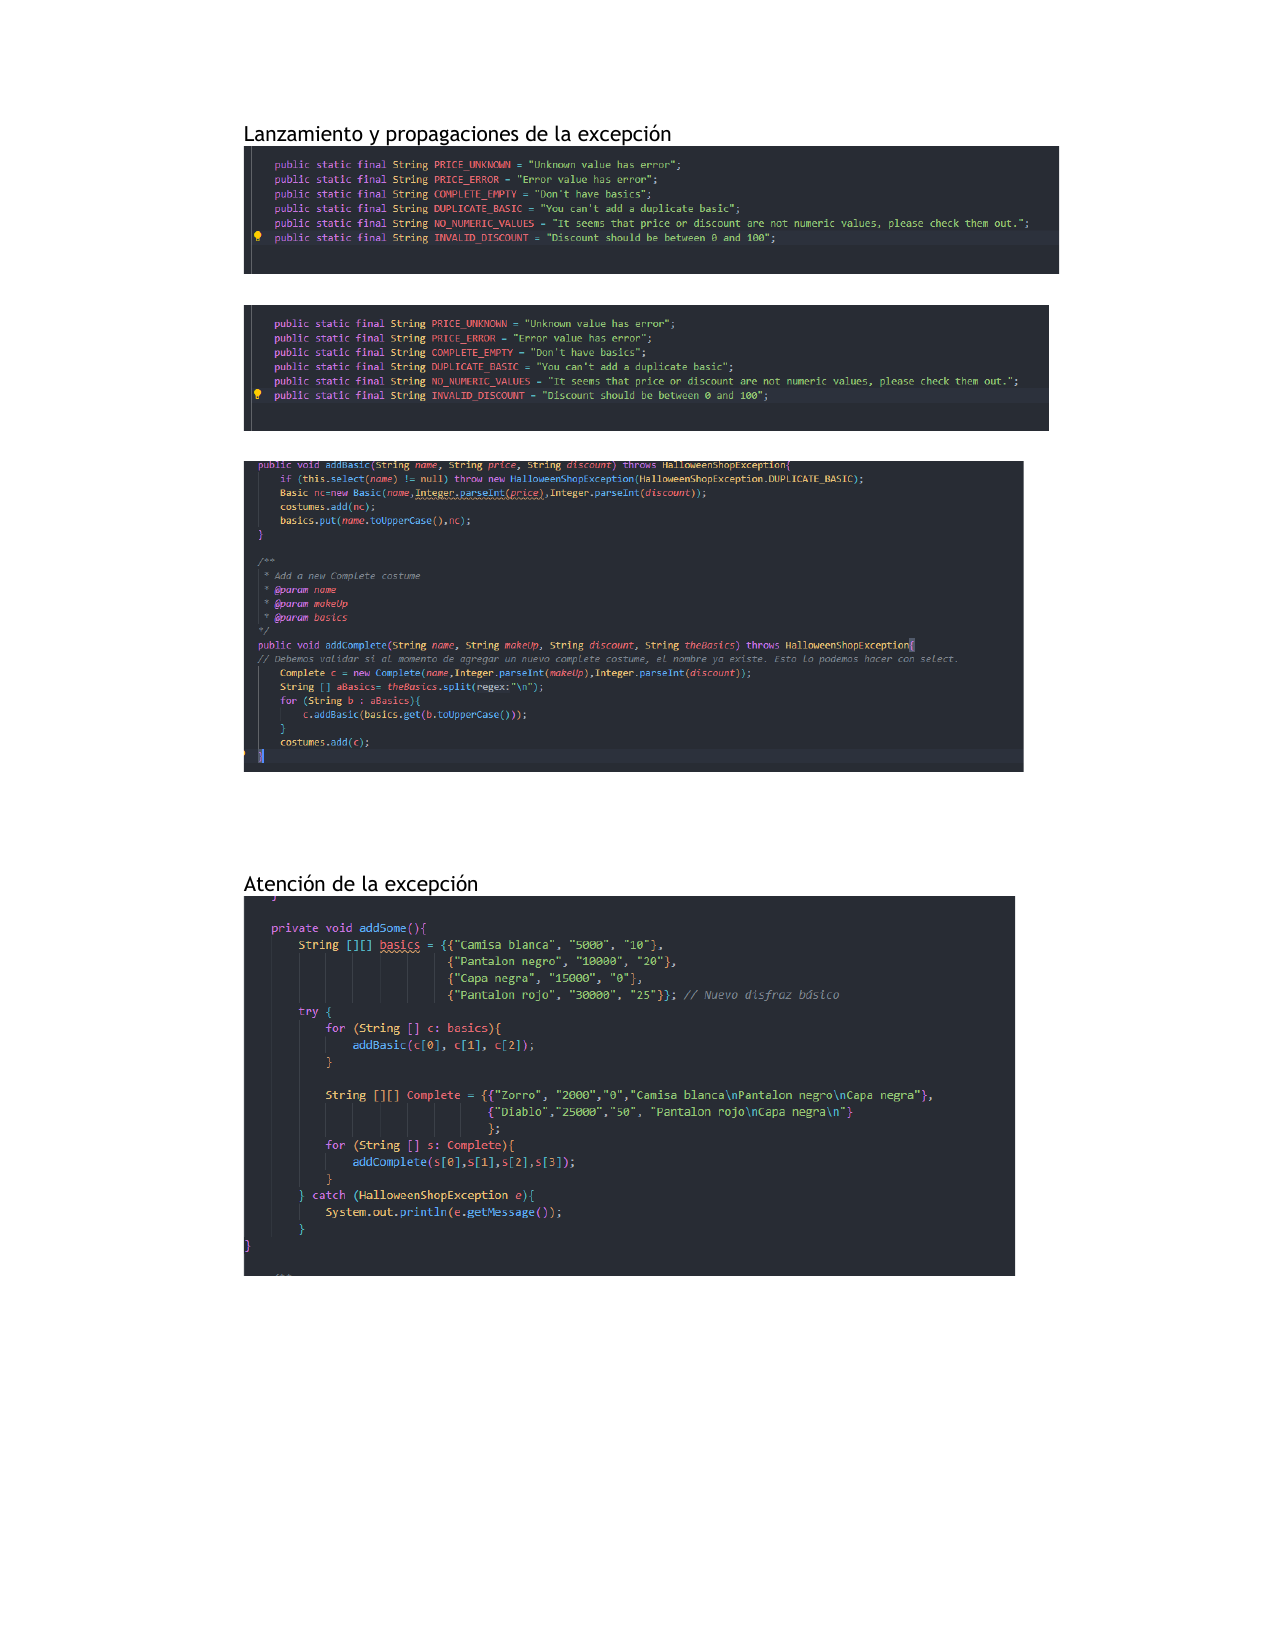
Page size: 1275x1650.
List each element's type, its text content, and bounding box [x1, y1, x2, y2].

picture [243, 896, 1016, 1276]
picture [243, 146, 1060, 274]
picture [243, 461, 1024, 772]
text Atención de la excepción [244, 873, 1181, 896]
text Lanzamiento y propagaciones de la excepción [244, 123, 1181, 146]
picture [243, 305, 1049, 431]
